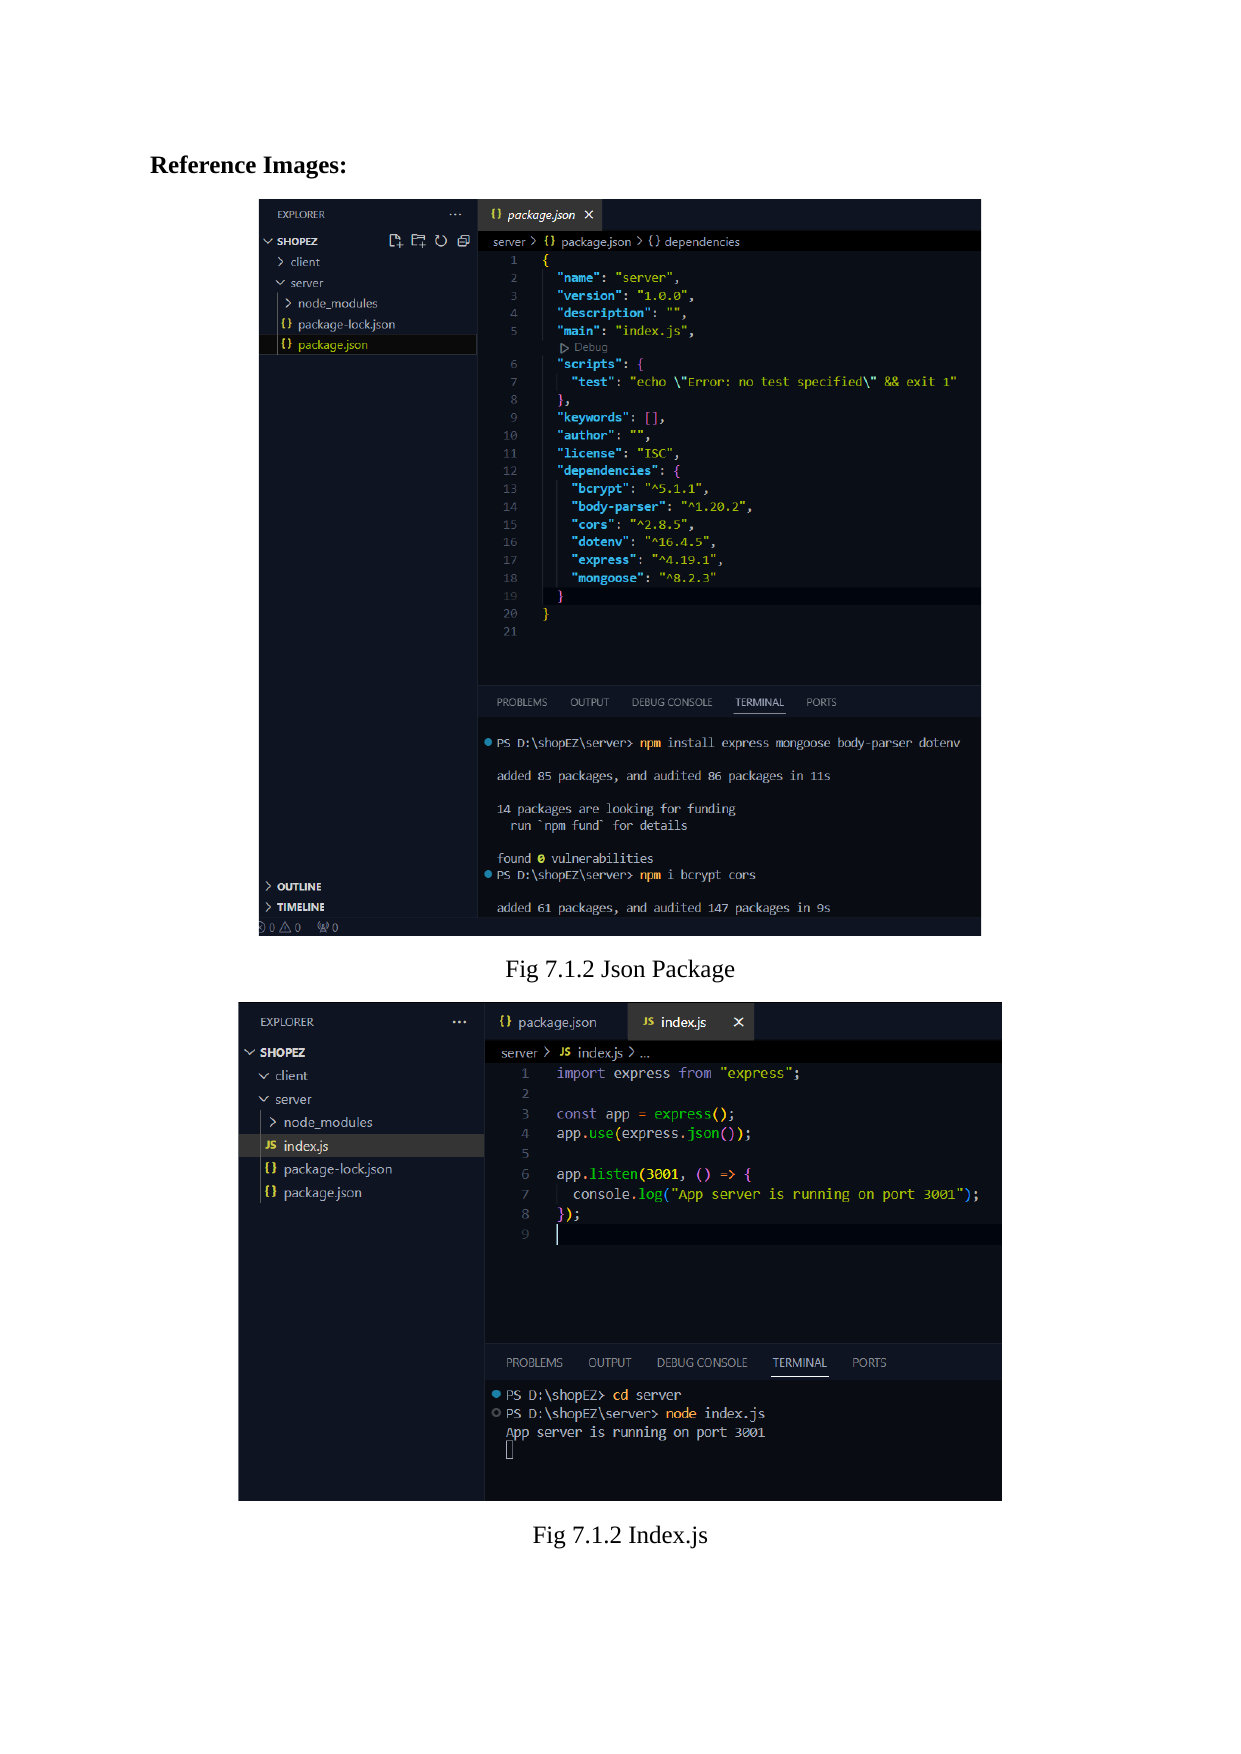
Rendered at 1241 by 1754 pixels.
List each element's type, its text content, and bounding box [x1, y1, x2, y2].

picture [238, 1002, 1002, 1501]
picture [258, 199, 982, 936]
text Fig 7.1.2 Json Package [150, 954, 1090, 983]
text Fig 7.1.2 Index.js [150, 1520, 1090, 1548]
text Reference Images: [150, 150, 1090, 179]
